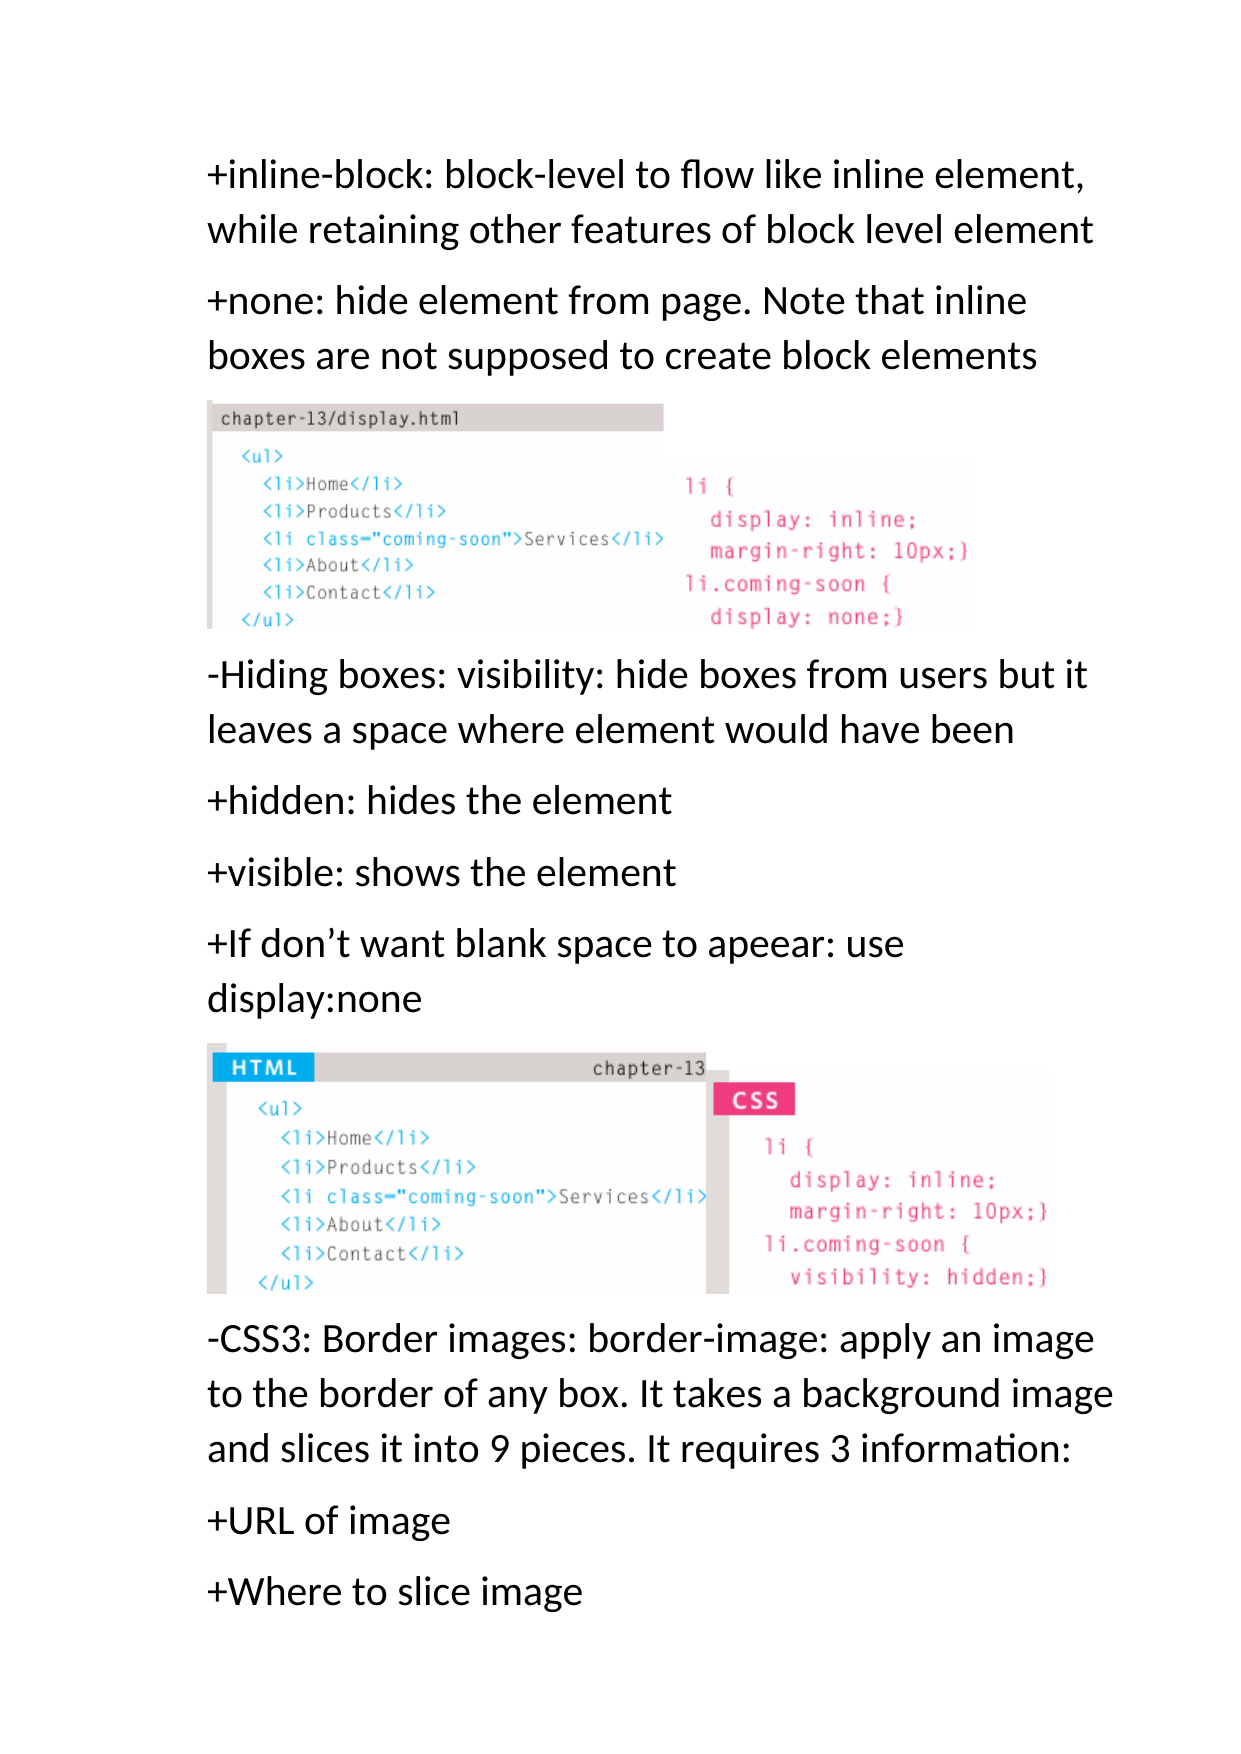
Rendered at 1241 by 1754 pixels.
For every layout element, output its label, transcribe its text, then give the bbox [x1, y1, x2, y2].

picture [206, 400, 972, 629]
text +inline-block: block-level to flow like inline element, while retaining other features of block level element [207, 148, 1122, 253]
text +visible: shows the element [207, 846, 1122, 897]
text +hidden: hides the element [207, 774, 1122, 825]
text -Hiding boxes: visibility: hide boxes from users but it leaves a space where element would have been [207, 648, 1122, 754]
text +If don’t want blank space to apeear: use display:none [207, 917, 1122, 1023]
text +URL of image [207, 1494, 1122, 1544]
text +Where to slice image [207, 1565, 1122, 1616]
text -CSS3: Border images: border-image: apply an image to the border of any box. It takes a background image and slices it into 9 pieces. It requires 3 information: [207, 1312, 1122, 1473]
picture [206, 1043, 1053, 1294]
text +none: hide element from page. Note that inline boxes are not supposed to create block elements [207, 274, 1122, 380]
